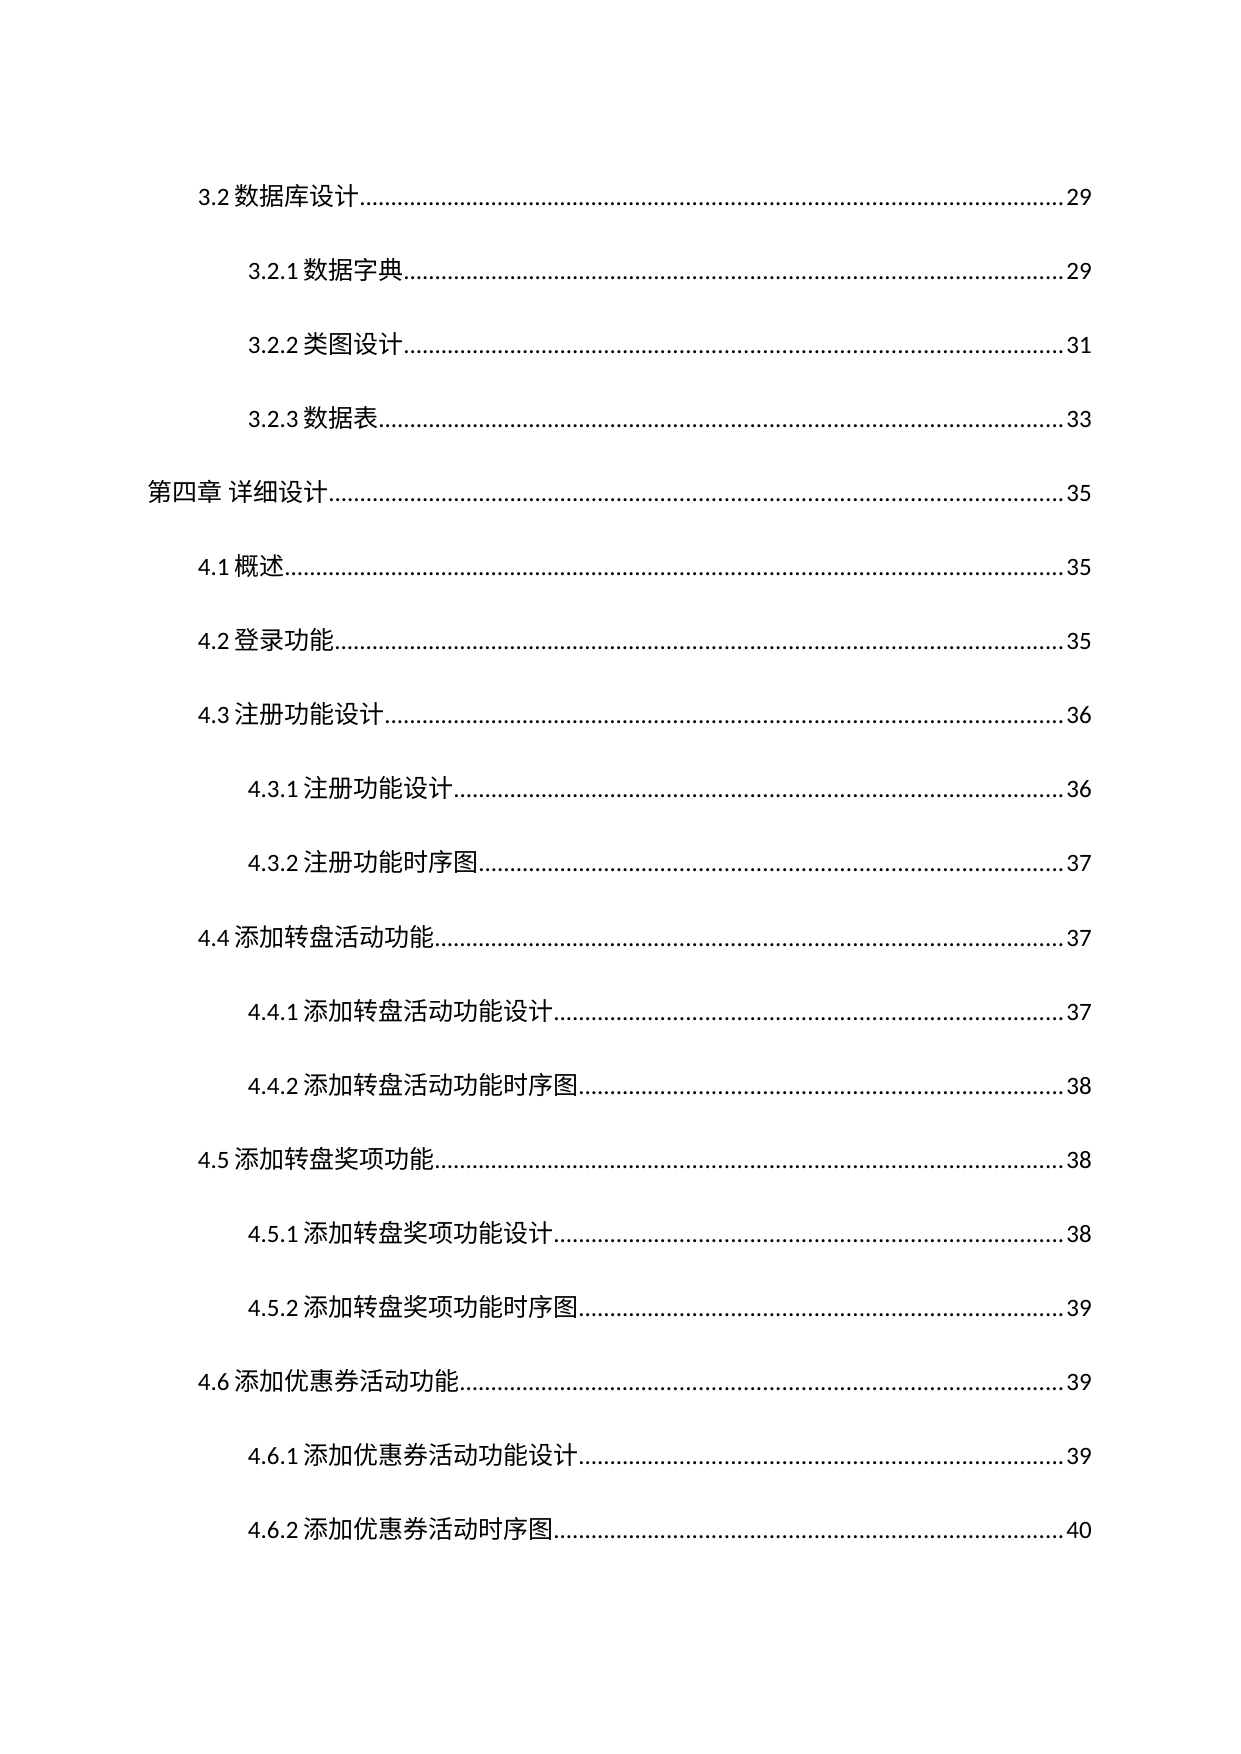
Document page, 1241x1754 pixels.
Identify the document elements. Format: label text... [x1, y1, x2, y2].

text 4.4添加转盘活动功能 37 [198, 903, 1092, 968]
text 4.5添加转盘奖项功能 38 [198, 1125, 1092, 1190]
text 4.5.1添加转盘奖项功能设计 38 [248, 1199, 1092, 1264]
text 4.4.1添加转盘活动功能设计 37 [248, 977, 1092, 1042]
text 4.6添加优惠券活动功能 39 [198, 1347, 1092, 1412]
text 第四章 详细设计 35 [148, 458, 1092, 523]
text 4.3.1注册功能设计 36 [248, 754, 1092, 819]
text 4.2登录功能 35 [198, 606, 1092, 671]
text 3.2数据库设计 29 [198, 162, 1092, 227]
text 4.1概述 35 [198, 532, 1092, 597]
text 4.4.2添加转盘活动功能时序图 38 [248, 1051, 1092, 1116]
text 4.3注册功能设计 36 [198, 680, 1092, 745]
text 3.2.2类图设计 31 [248, 310, 1092, 375]
text 3.2.3数据表 33 [248, 384, 1092, 449]
text 3.2.1数据字典 29 [248, 236, 1092, 301]
text 4.5.2添加转盘奖项功能时序图 39 [248, 1273, 1092, 1338]
text 4.6.1添加优惠券活动功能设计 39 [248, 1421, 1092, 1486]
text 4.3.2注册功能时序图 37 [248, 828, 1092, 893]
text 4.6.2添加优惠券活动时序图 40 [248, 1495, 1092, 1560]
